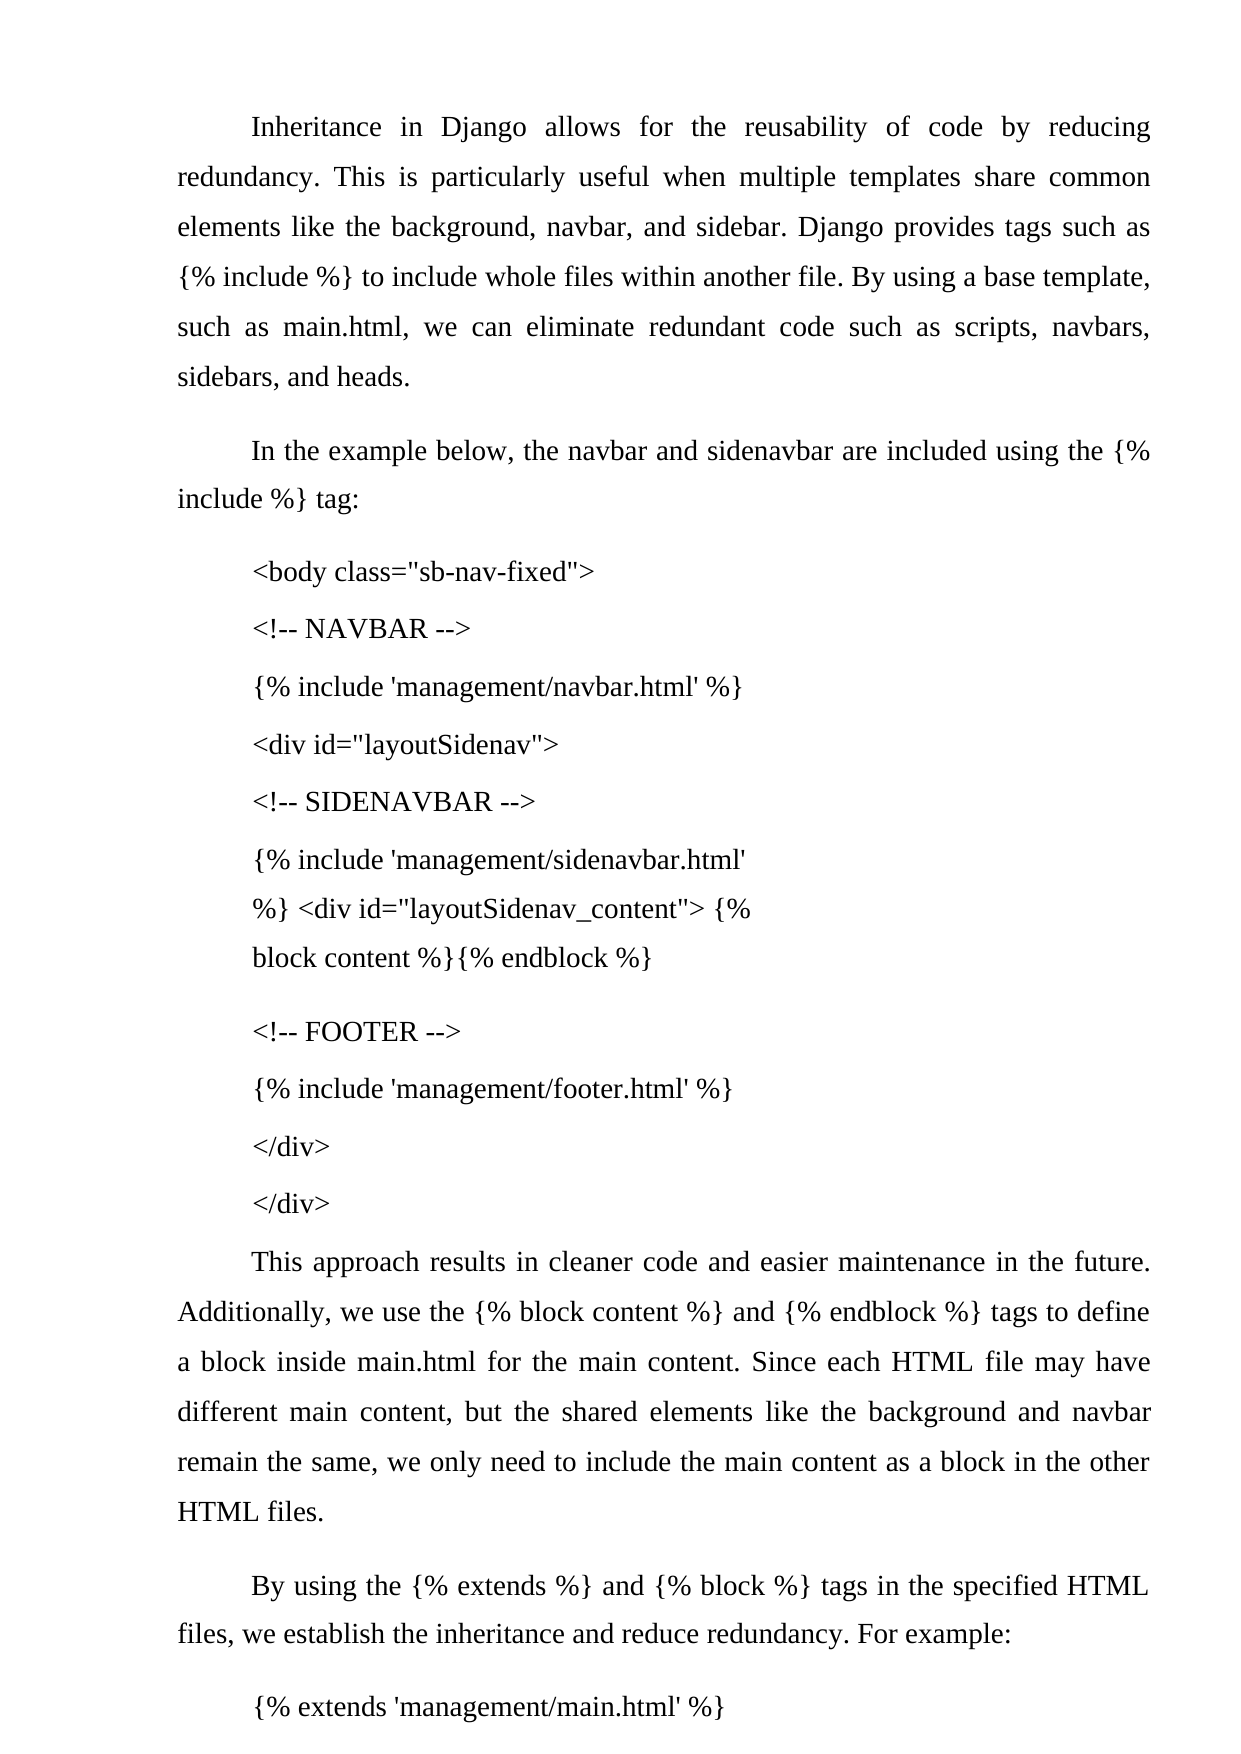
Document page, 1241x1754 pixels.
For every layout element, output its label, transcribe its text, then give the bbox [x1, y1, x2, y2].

text </div> [252, 1129, 1152, 1163]
text {% include 'management/footer.html' %} [252, 1071, 1152, 1105]
text <!-- SIDENAVBAR --> [252, 784, 1152, 818]
text <body class="sb-nav-fixed"> [252, 554, 1152, 587]
text Inheritance in Django allows for the reusability of code by reducing redundancy. This is particularly useful when multiple templates share common elements like the background, navbar, and sidebar. Django provides tags such as {% include %} to include whole files within another file. By using a base template, such as main.html, we can eliminate redundant code such as scripts, navbars, sidebars, and heads. [177, 109, 1152, 392]
text </div> [252, 1187, 1152, 1220]
text <!-- NAVBAR --> [252, 612, 1152, 645]
text This approach results in cleaner code and easier maintenance in the future. Additionally, we use the {% block content %} and {% endblock %} tags to define a block inside main.html for the main content. Since each HTML file may have different main content, but the shared elements like the background and navbar remain the same, we only need to include the main content as a block in the other HTML files. [177, 1244, 1152, 1527]
text <div id="layoutSidenav"> [252, 727, 1152, 760]
text {% include 'management/navbar.html' %} [252, 669, 1152, 703]
text {% extends 'management/main.html' %} [252, 1689, 1152, 1722]
text By using the {% extends %} and {% block %} tags in the specified HTML files, we establish the inheritance and reduce redundancy. For example: [177, 1568, 1150, 1650]
text <!-- FOOTER --> [252, 1014, 1152, 1047]
text In the example below, the navbar and sidenavbar are included using the {% include %} tag: [177, 433, 1152, 515]
text {% include 'management/sidenavbar.html' %} <div id="layoutSidenav_content"> {% block content %}{% endblock %} [252, 842, 789, 974]
